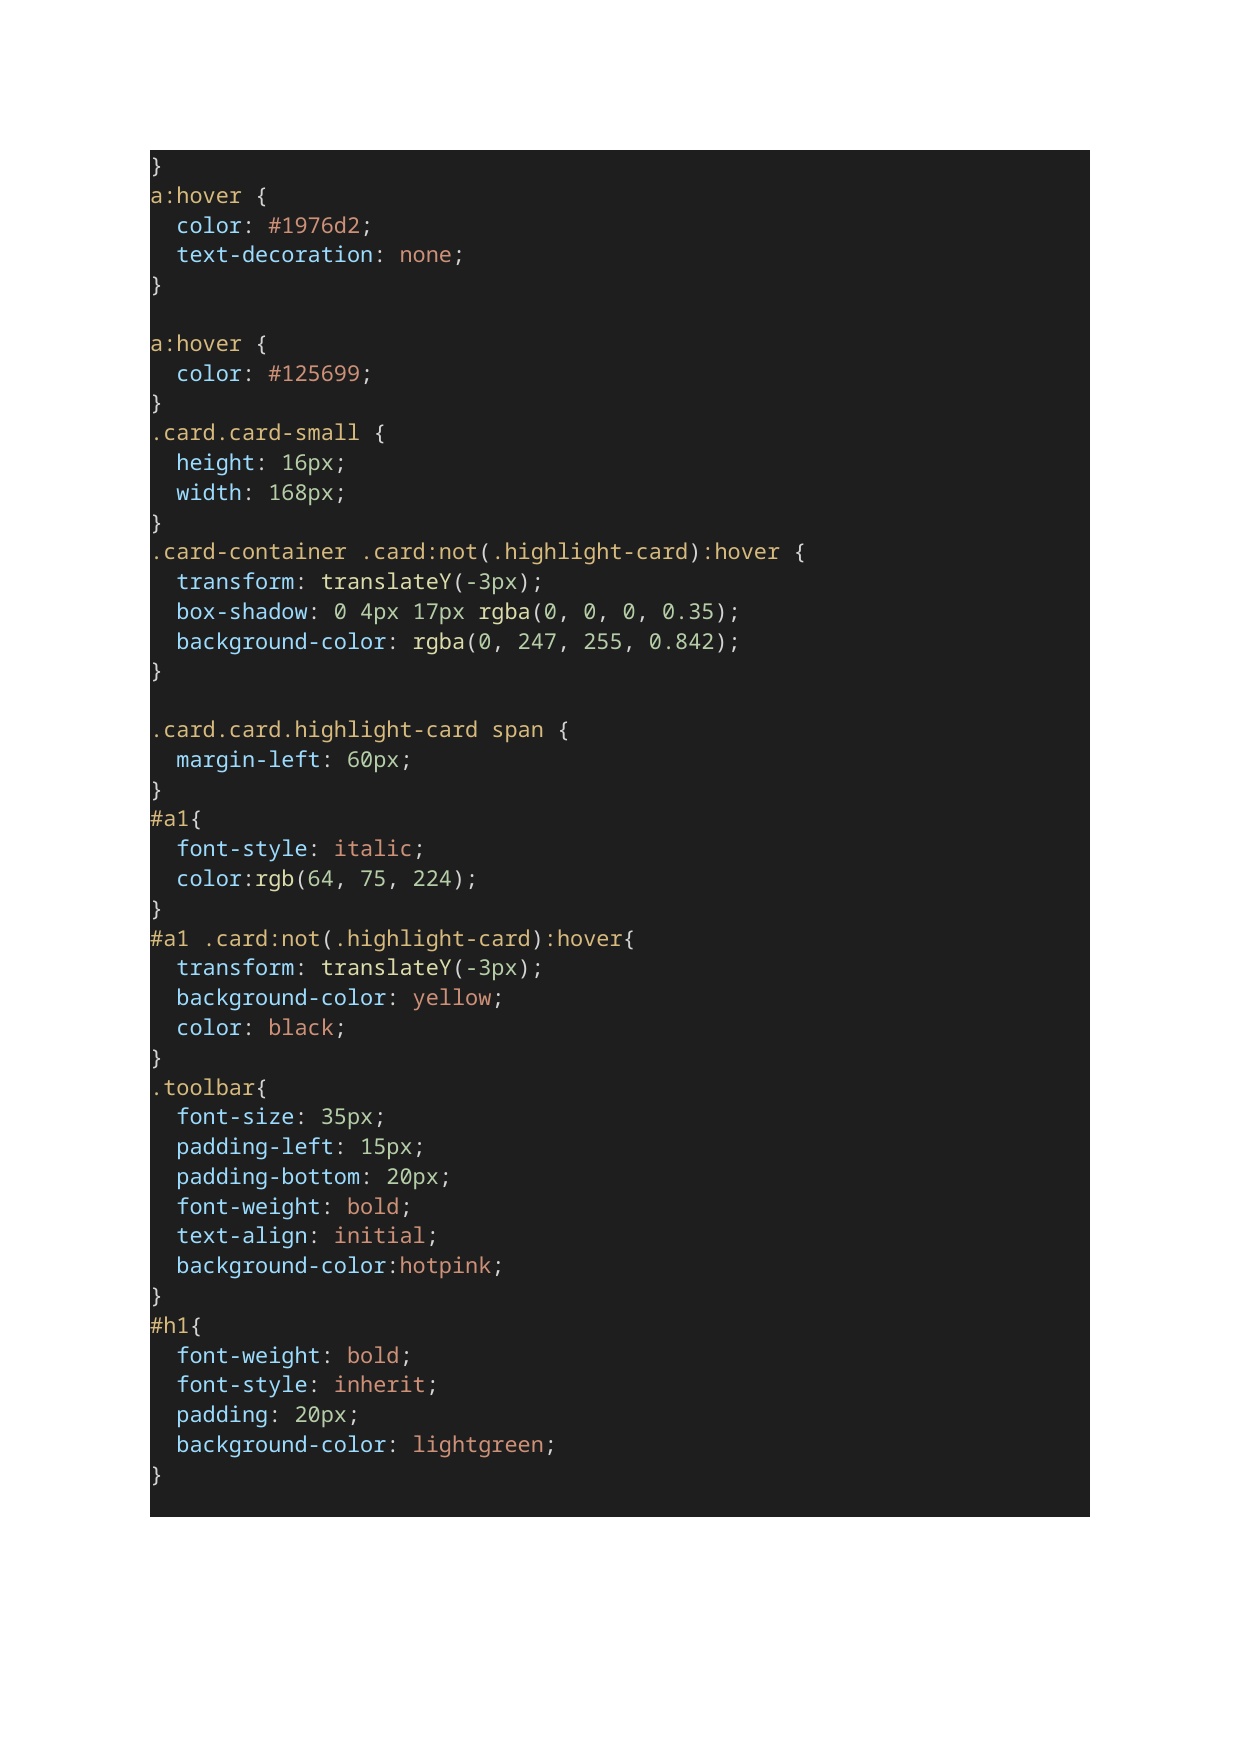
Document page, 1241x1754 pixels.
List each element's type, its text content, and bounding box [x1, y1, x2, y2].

text text-decoration: none; [150, 239, 1090, 269]
text font-style: inherit; [150, 1369, 1090, 1399]
text background-color:hotpink; [150, 1250, 1090, 1280]
text } [150, 655, 1090, 685]
text font-weight: bold; [150, 1339, 1090, 1369]
text box-shadow: 0 4px 17px rgba(0, 0, 0, 0.35); [150, 596, 1090, 626]
text .toolbar{ [150, 1071, 1090, 1101]
text #h1{ [150, 1310, 1090, 1339]
text #a1{ [150, 803, 1090, 833]
text } [150, 1459, 1090, 1488]
text text-align: initial; [150, 1220, 1090, 1250]
text color: #1976d2; [150, 209, 1090, 239]
text .card-container .card:not(.highlight-card):hover { [150, 536, 1090, 566]
text } [150, 893, 1090, 922]
text a:hover { [150, 180, 1090, 209]
text font-weight: bold; [150, 1191, 1090, 1220]
text width: 168px; [150, 477, 1090, 506]
text .card.card.highlight-card span { [150, 714, 1090, 744]
text background-color: lightgreen; [150, 1429, 1090, 1459]
text background-color: rgba(0, 247, 255, 0.842); [150, 626, 1090, 655]
text } [150, 269, 1090, 299]
text .card.card-small { [150, 417, 1090, 447]
text padding-left: 15px; [150, 1131, 1090, 1161]
text color: black; [150, 1012, 1090, 1042]
text transform: translateY(-3px); [150, 566, 1090, 596]
text padding: 20px; [150, 1399, 1090, 1429]
text height: 16px; [150, 447, 1090, 477]
text padding-bottom: 20px; [150, 1161, 1090, 1191]
text } [150, 1042, 1090, 1071]
text } [150, 1280, 1090, 1310]
text font-size: 35px; [150, 1101, 1090, 1131]
text color: #125699; [150, 357, 1090, 387]
text background-color: yellow; [150, 982, 1090, 1012]
text #a1 .card:not(.highlight-card):hover{ [150, 922, 1090, 952]
text } [150, 773, 1090, 803]
text font-style: italic; [150, 833, 1090, 863]
text a:hover { [150, 328, 1090, 357]
text } [150, 506, 1090, 536]
text margin-left: 60px; [150, 744, 1090, 773]
text } [150, 387, 1090, 417]
text color:rgb(64, 75, 224); [150, 863, 1090, 893]
text transform: translateY(-3px); [150, 952, 1090, 982]
text } [150, 150, 1090, 180]
